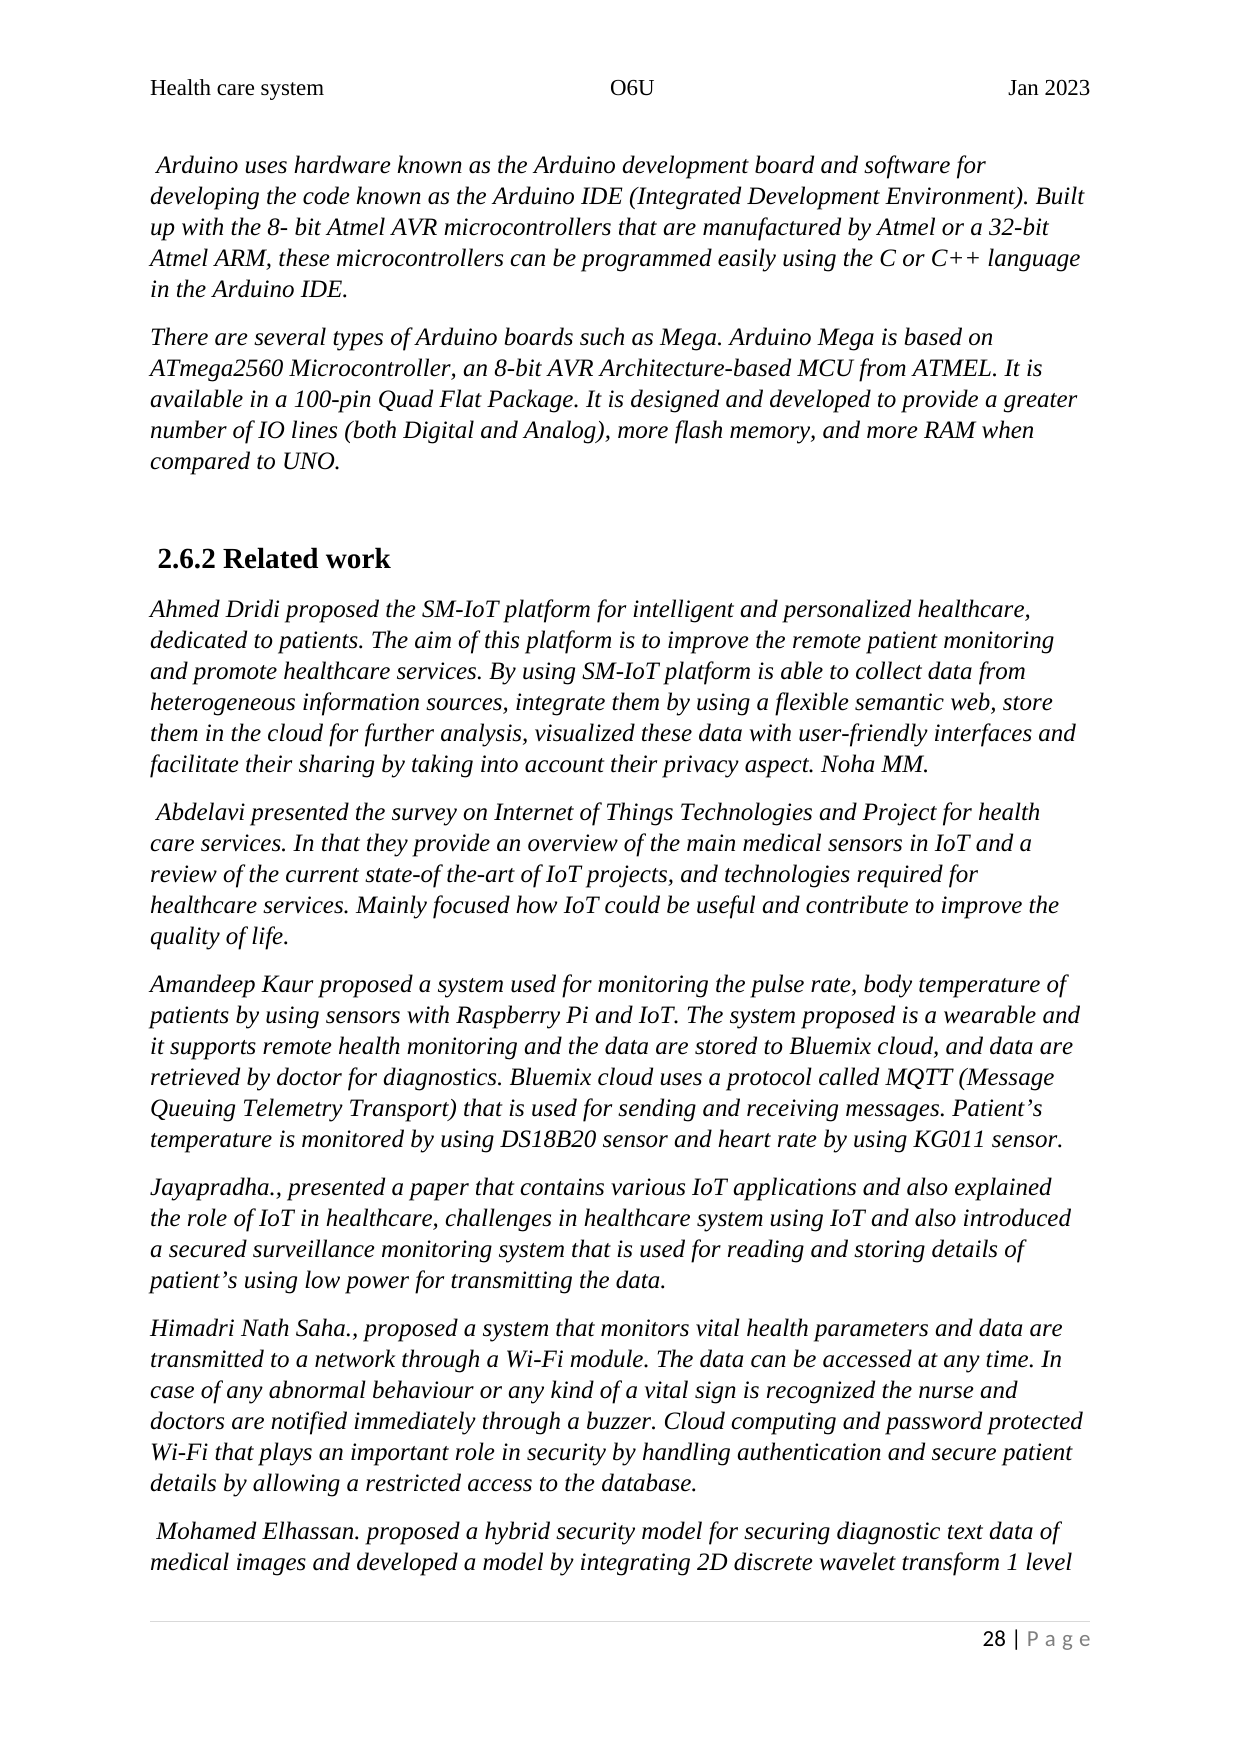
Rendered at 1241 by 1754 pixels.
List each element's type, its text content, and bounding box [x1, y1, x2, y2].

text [150, 1516, 1090, 1576]
text Arduino uses hardware known as the Arduino development board and software for developing the code known as the Arduino IDE (Integrated Development Environment). Built up with the 8- bit Atmel AVR microcontrollers that are manufactured by Atmel or a 32-bit Atmel ARM, these microcontrollers can be programmed easily using the C or C++ language in the Arduino IDE. [150, 150, 1090, 303]
text Himadri Nath Saha., proposed a system that monitors vital health parameters and data are transmitted to a network through a Wi-Fi module. The data can be accessed at any time. In case of any abnormal behaviour or any kind of a vital sign is recognized the nurse and doctors are notified immediately through a buzzer. Cloud computing and password protected Wi-Fi that plays an important role in security by handling authentication and secure patient details by allowing a restricted access to the database. [150, 1313, 1090, 1497]
text 2.6.2 Related work [150, 541, 1090, 575]
text Abdelavi presented the survey on Internet of Things Technologies and Project for health care services. In that they provide an overview of the main medical sensors in IoT and a review of the current state-of the-art of IoT projects, and technologies required for healthcare services. Mainly focused how IoT could be useful and contribute to improve the quality of life. [150, 797, 1090, 950]
text Jayapradha., presented a paper that contains various IoT applications and also explained the role of IoT in healthcare, challenges in healthcare system using IoT and also introduced a secured surveillance monitoring system that is used for reading and storing details of patient’s using low power for transmitting the data. [150, 1172, 1090, 1294]
text Ahmed Dridi proposed the SM-IoT platform for intelligent and personalized healthcare, dedicated to patients. The aim of this platform is to improve the remote patient monitoring and promote healthcare services. By using SM-IoT platform is able to collect data from heterogeneous information sources, integrate them by using a flexible semantic web, store them in the cloud for further analysis, visualized these data with user-friendly interfaces and facilitate their sharing by taking into account their privacy aspect. Noha MM. [150, 594, 1090, 778]
text There are several types of Arduino boards such as Mega. Arduino Mega is based on ATmega2560 Microcontroller, an 8-bit AVR Architecture-based MCU from ATMEL. It is available in a 100-pin Quad Flat Package. It is designed and developed to provide a greater number of IO lines (both Digital and Analog), more flash memory, and more RAM when compared to UNO. [150, 322, 1090, 475]
text Amandeep Kaur proposed a system used for monitoring the pulse rate, body temperature of patients by using sensors with Raspberry Pi and IoT. The system proposed is a wearable and it supports remote health monitoring and the data are stored to Bluemix cloud, and data are retrieved by doctor for diagnostics. Bluemix cloud uses a protocol called MQTT (Message Queuing Telemetry Transport) that is used for sending and receiving messages. Patient’s temperature is monitored by using DS18B20 sensor and heart rate by using KG011 sensor. [150, 969, 1090, 1153]
